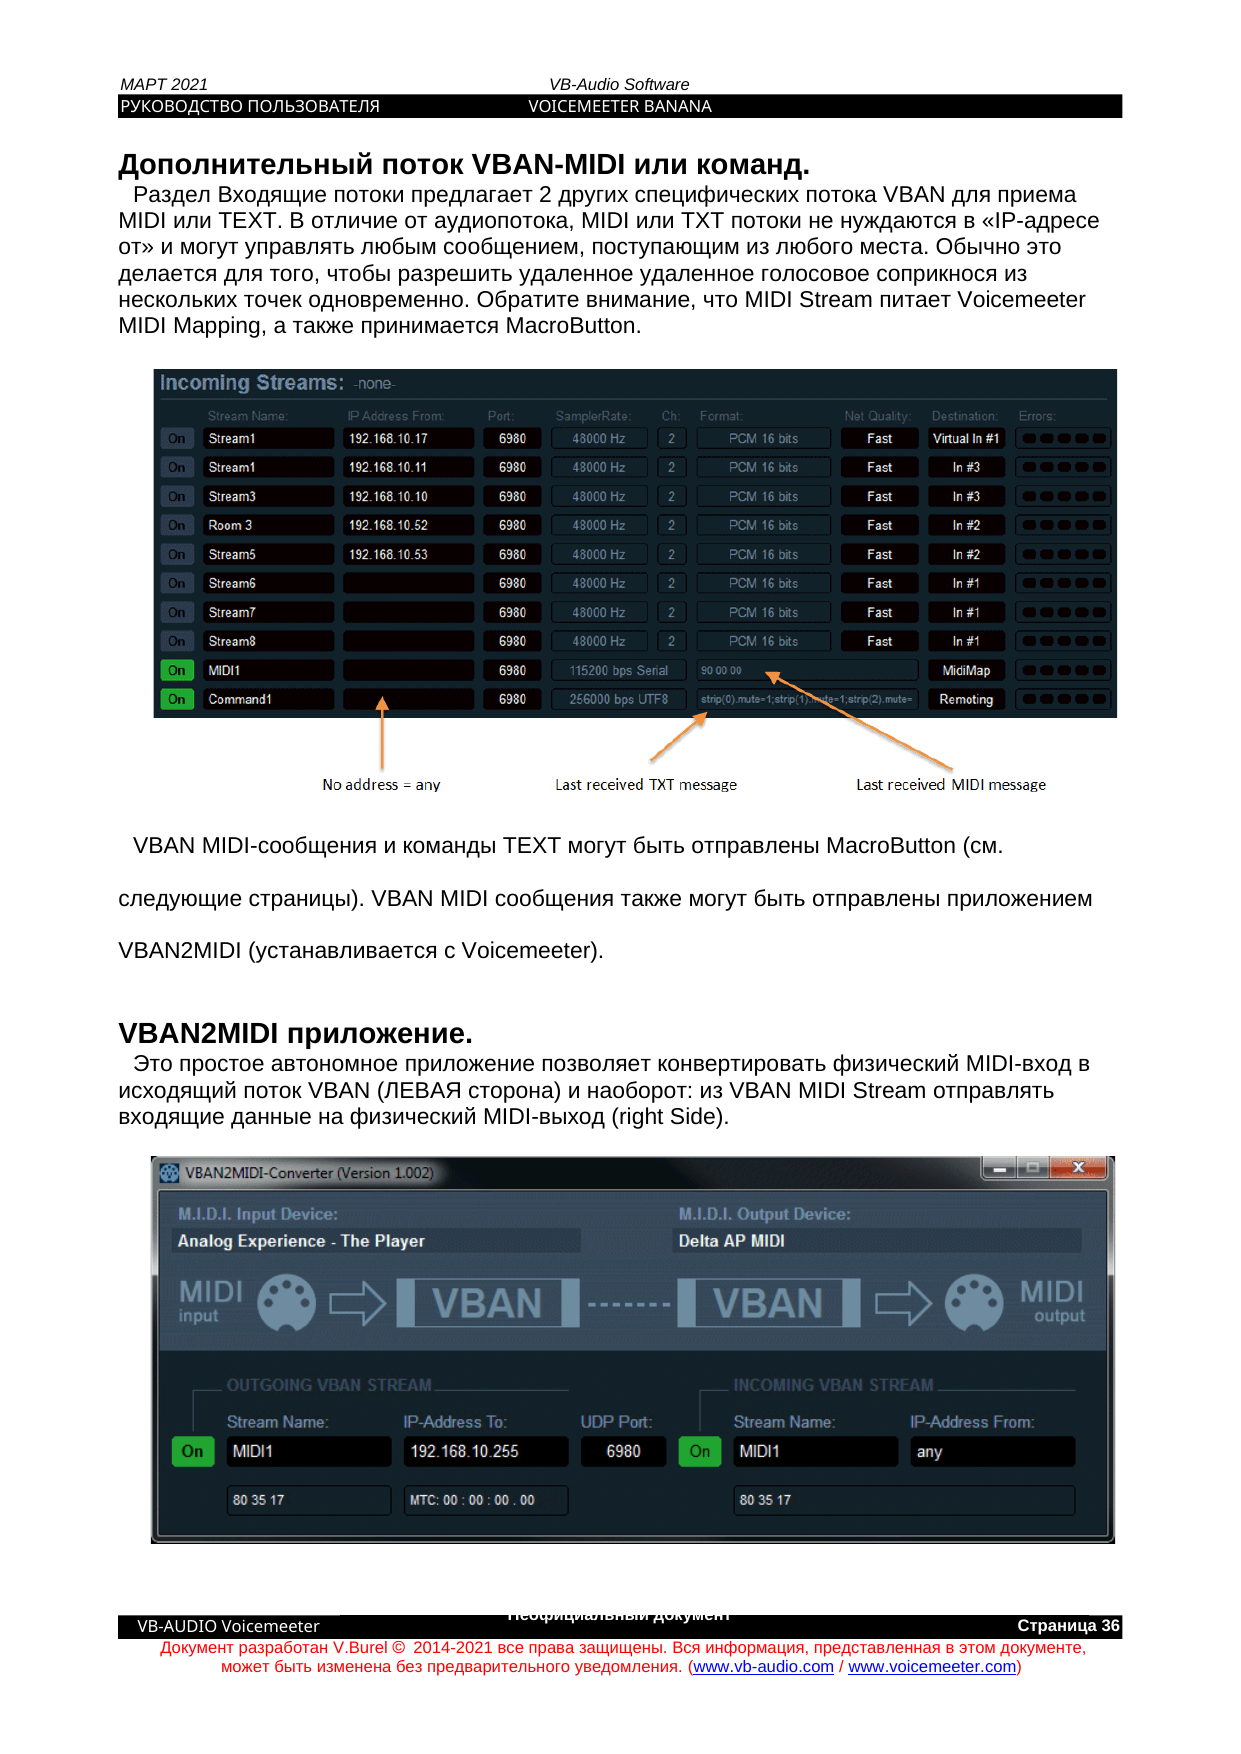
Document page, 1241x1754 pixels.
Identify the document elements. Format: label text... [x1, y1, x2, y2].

text Раздел Входящие потоки предлагает 2 других специфических потока VBAN для приема MIDI или TEXT. В отличие от аудиопотока, MIDI или TXT потоки не нуждаются в «IP-адресе от» и могут управлять любым сообщением, поступающим из любого места. Обычно это делается для того, чтобы разрешить удаленное удаленное голосовое соприкнося из нескольких точек одновременно. Обратите внимание, что MIDI Stream питает Voicemeeter MIDI Mapping, а также принимается MacroButton. [118, 181, 1122, 339]
text VBAN MIDI-сообщения и команды TEXT могут быть отправлены MacroButton (см. следующие страницы). VBAN MIDI сообщения также могут быть отправлены приложением VBAN2MIDI (устанавливается с Voicemeeter). [118, 832, 1122, 964]
picture [150, 1156, 1116, 1544]
picture [153, 369, 1118, 792]
subtitle VBAN2MIDI приложение. [118, 1017, 1122, 1050]
text Это простое автономное приложение позволяет конвертировать физический MIDI-вход в исходящий поток VBAN (ЛЕВАЯ сторона) и наоборот: из VBAN MIDI Stream отправлять входящие данные на физический MIDI-выход (right Side). [118, 1050, 1122, 1129]
subtitle Дополнительный поток VBAN-MIDI или команд. [118, 147, 1122, 180]
